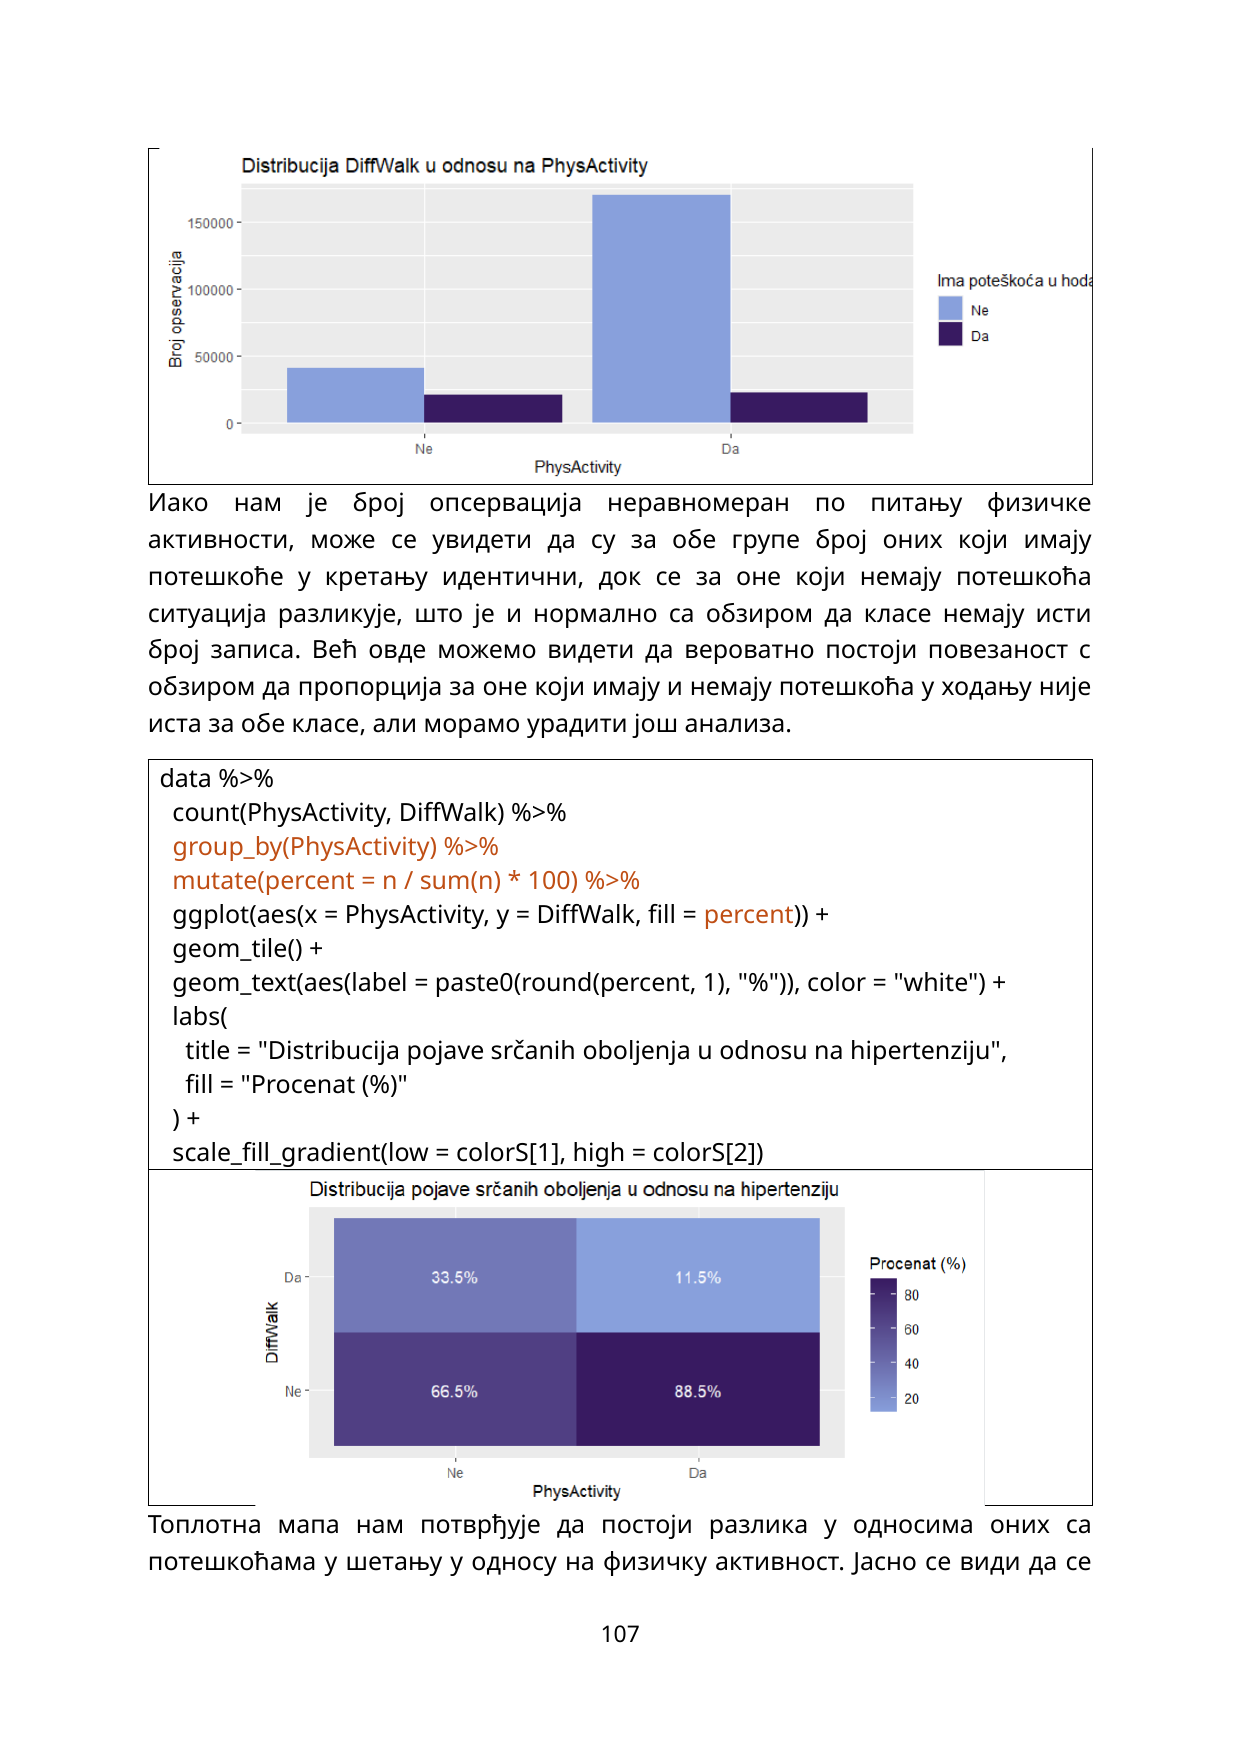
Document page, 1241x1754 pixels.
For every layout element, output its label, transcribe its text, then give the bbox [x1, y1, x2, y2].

picture [159, 148, 1093, 484]
table_cell [985, 1170, 1092, 1505]
table_cell [149, 1170, 255, 1505]
picture [255, 1170, 985, 1506]
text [148, 1506, 1093, 1577]
table_cell [149, 149, 159, 484]
text Иако нам је број опсервација неравномеран по питању физичке активности, може се увидети да су за обе групе број оних који имају потешкоће у кретању идентични, док се за оне који немају потешкоћа ситуација разликује, што је и нормално са обзиром да класе немају исти број записа. Већ овде можемо видети да вероватно постоји повезаност с обзиром да пропорција за оне који имају и немају потешкоћа у ходању није иста за обе класе, али морамо урадити још анализа. [148, 485, 1093, 740]
table_header data %>% count(PhysActivity, DiffWalk) %>% group_by(PhysActivity) %>% mutate(percent = n / sum(n) * 100) %>% ggplot(aes(x = PhysActivity, y = DiffWalk, fill = percent)) + geom_tile() + geom_text(aes(label = paste0(round(percent, 1), "%")), color = "white") + labs( title = "Distribucija pojave srčanih oboljenja u odnosu na hipertenziju", fill = "Procenat (%)" ) + scale_fill_gradient(low = colorS[1], high = colorS[2]) [149, 760, 1092, 1169]
